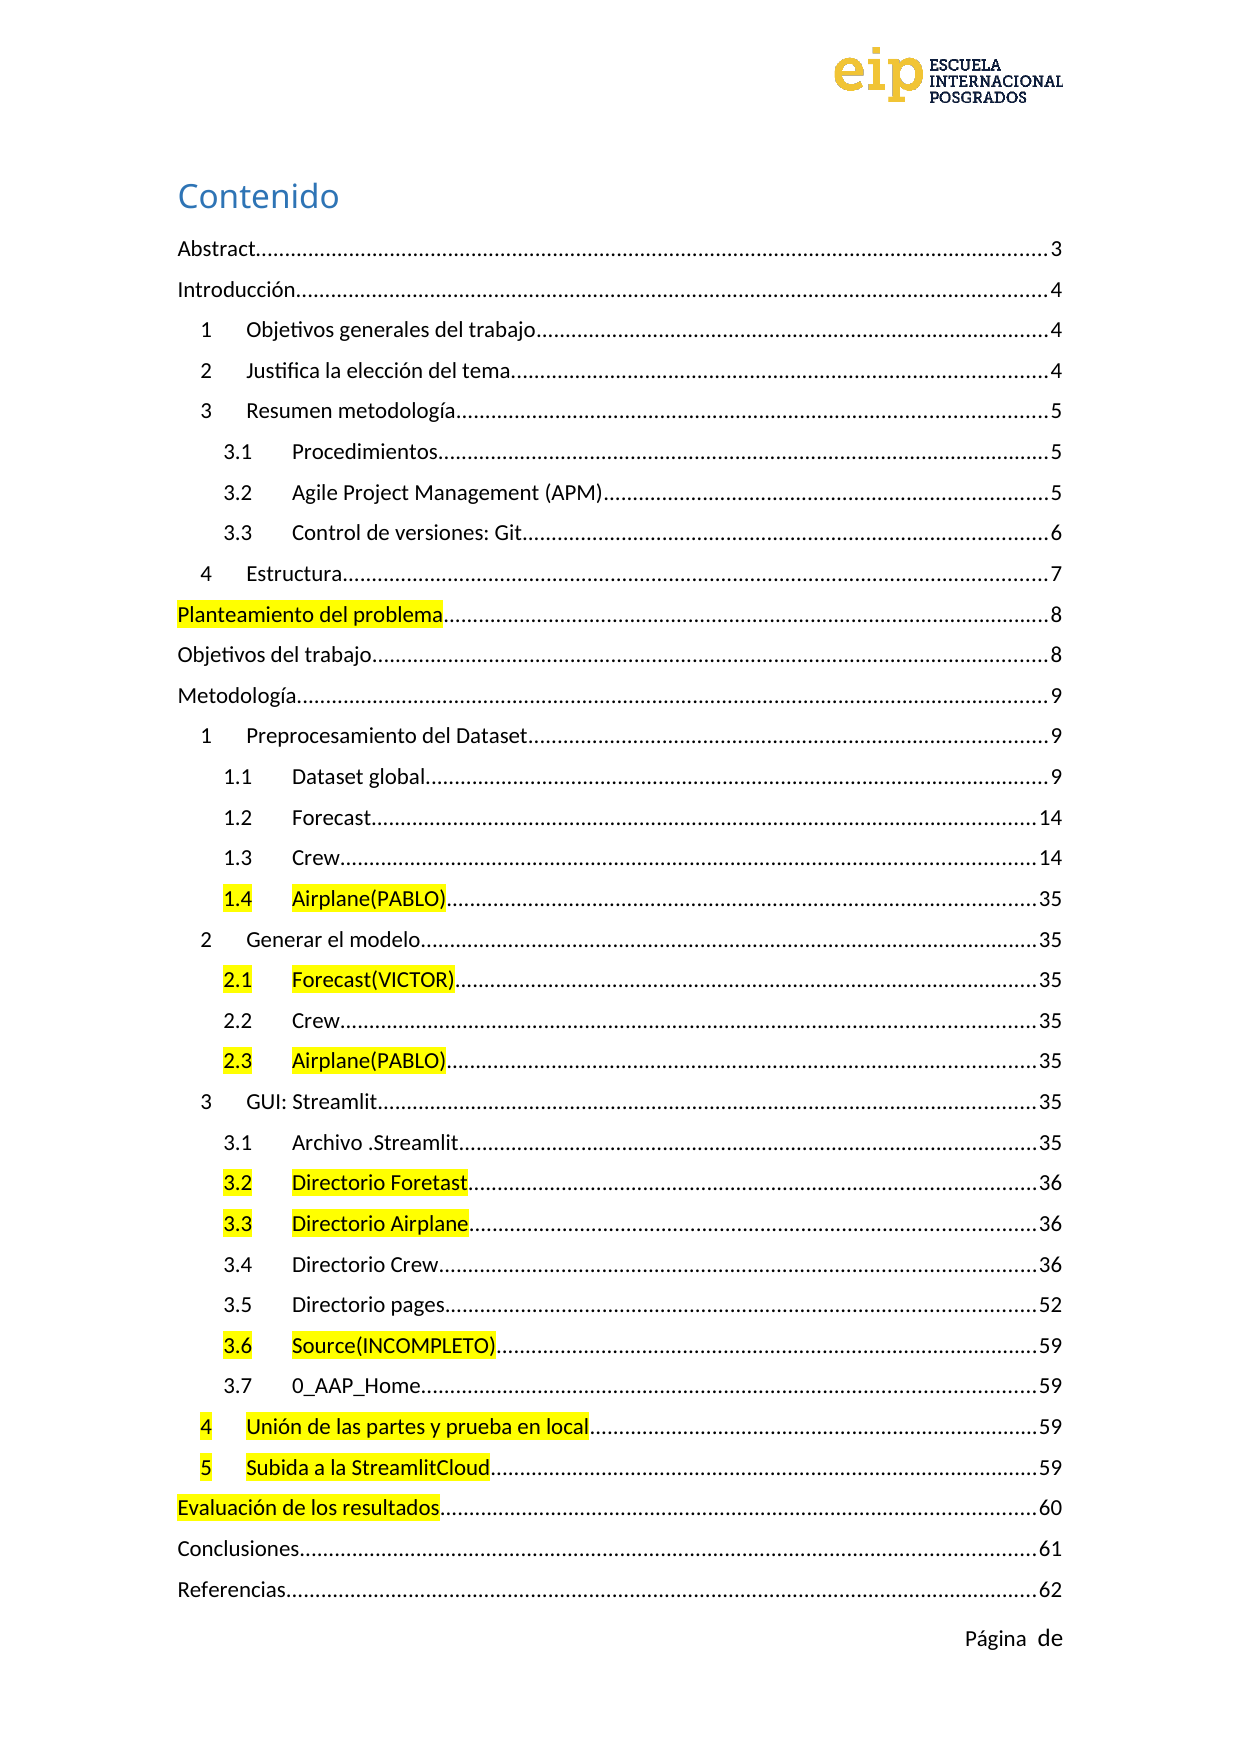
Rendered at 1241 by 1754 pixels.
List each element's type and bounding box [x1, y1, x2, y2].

picture [834, 47, 1063, 103]
